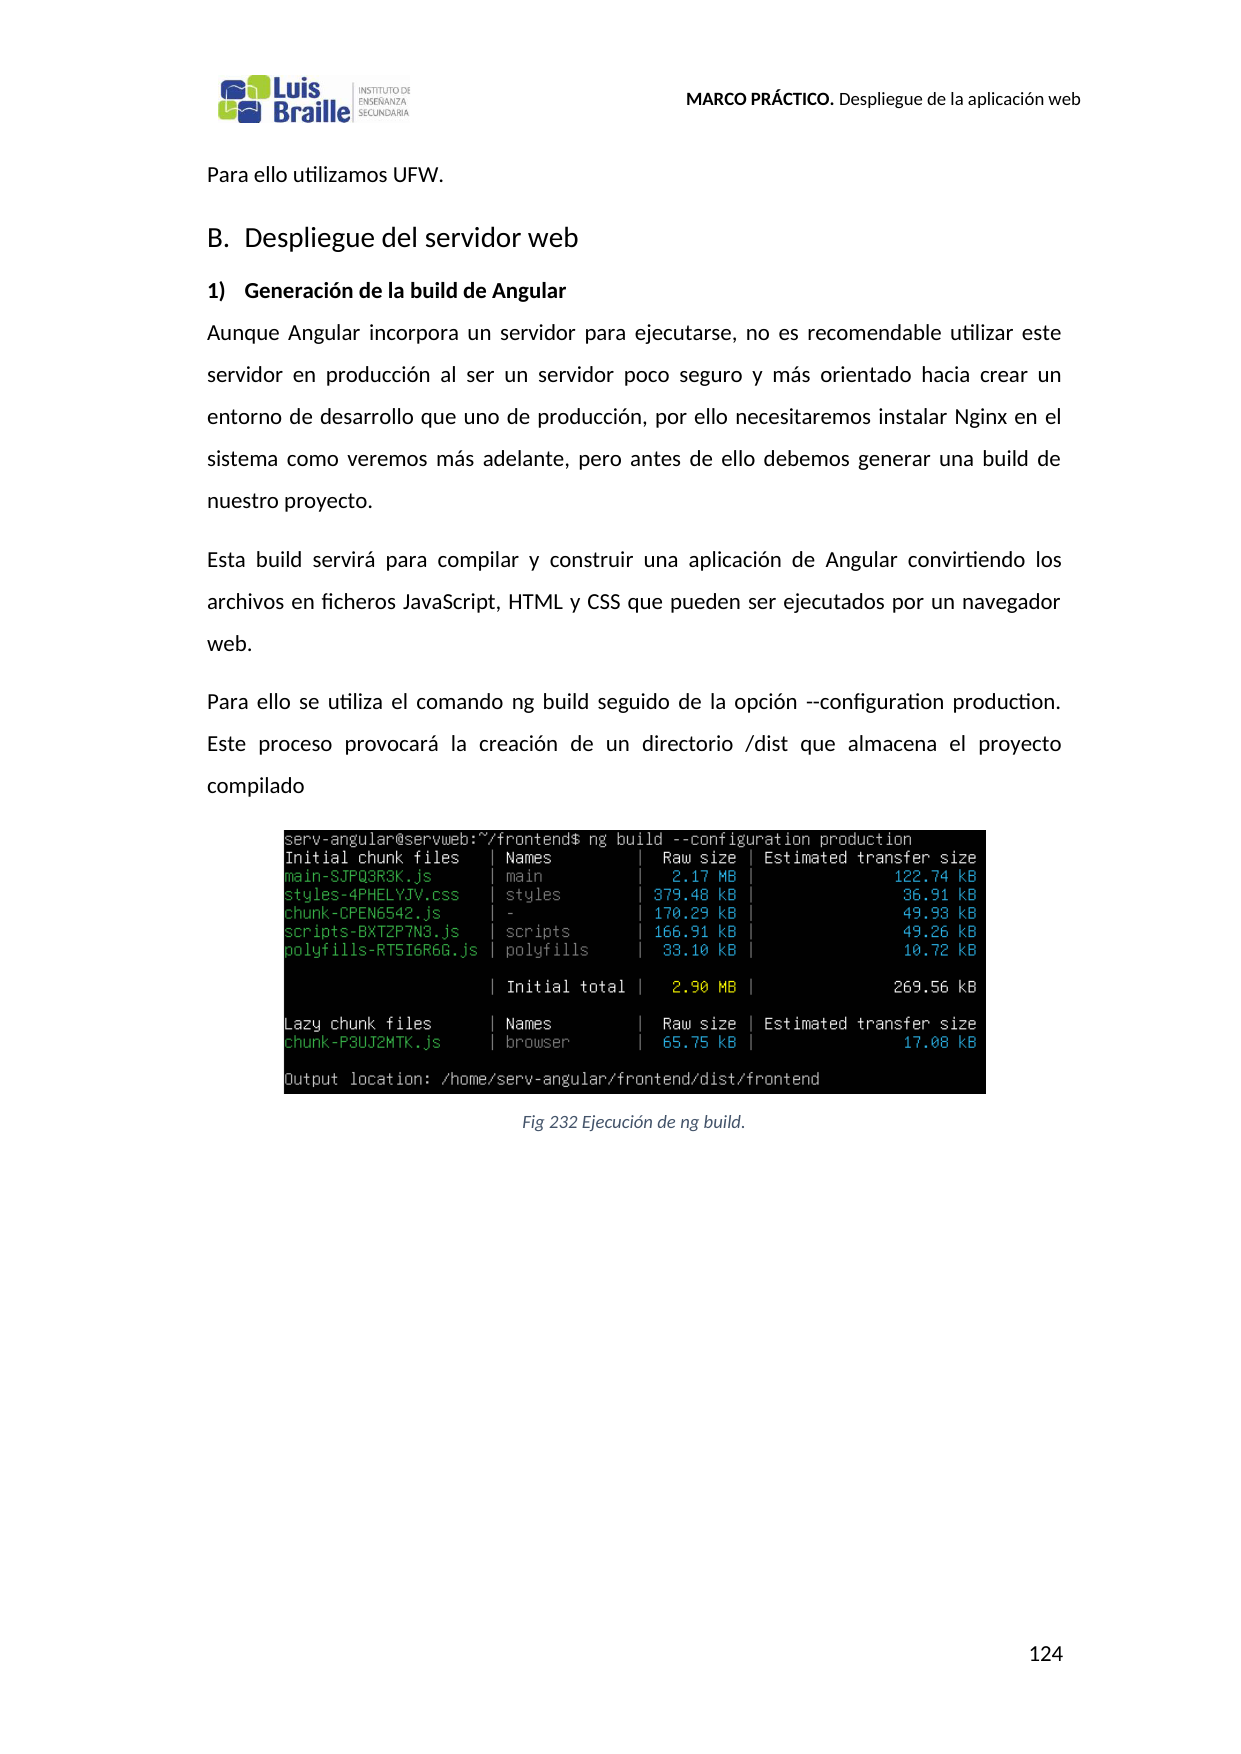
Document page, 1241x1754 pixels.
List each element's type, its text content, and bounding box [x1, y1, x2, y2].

picture [283, 830, 986, 1094]
list Generación de la build de Angular [207, 276, 1063, 304]
text Aunque Angular incorpora un servidor para ejecutarse, no es recomendable utilizar este servidor en producción al ser un servidor poco seguro y más orientado hacia crear un entorno de desarrollo que uno de producción, por ello necesitaremos instalar Nginx en el sistema como veremos más adelante, pero antes de ello debemos generar una build de nuestro proyecto. [207, 318, 1063, 514]
text Para ello se utiliza el comando ng build seguido de la opción --configuration production. Este proceso provocará la creación de un directorio /dist que almacena el proyecto compilado [207, 687, 1063, 799]
text Fig 232 Ejecución de ng build. [207, 1111, 1063, 1134]
text Esta build servirá para compilar y construir una aplicación de Angular convirtiendo los archivos en ficheros JavaScript, HTML y CSS que pueden ser ejecutados por un navegador web. [207, 545, 1063, 657]
text Para ello utilizamos UFW. [207, 160, 1063, 188]
list Despliegue del servidor web [207, 219, 1063, 254]
